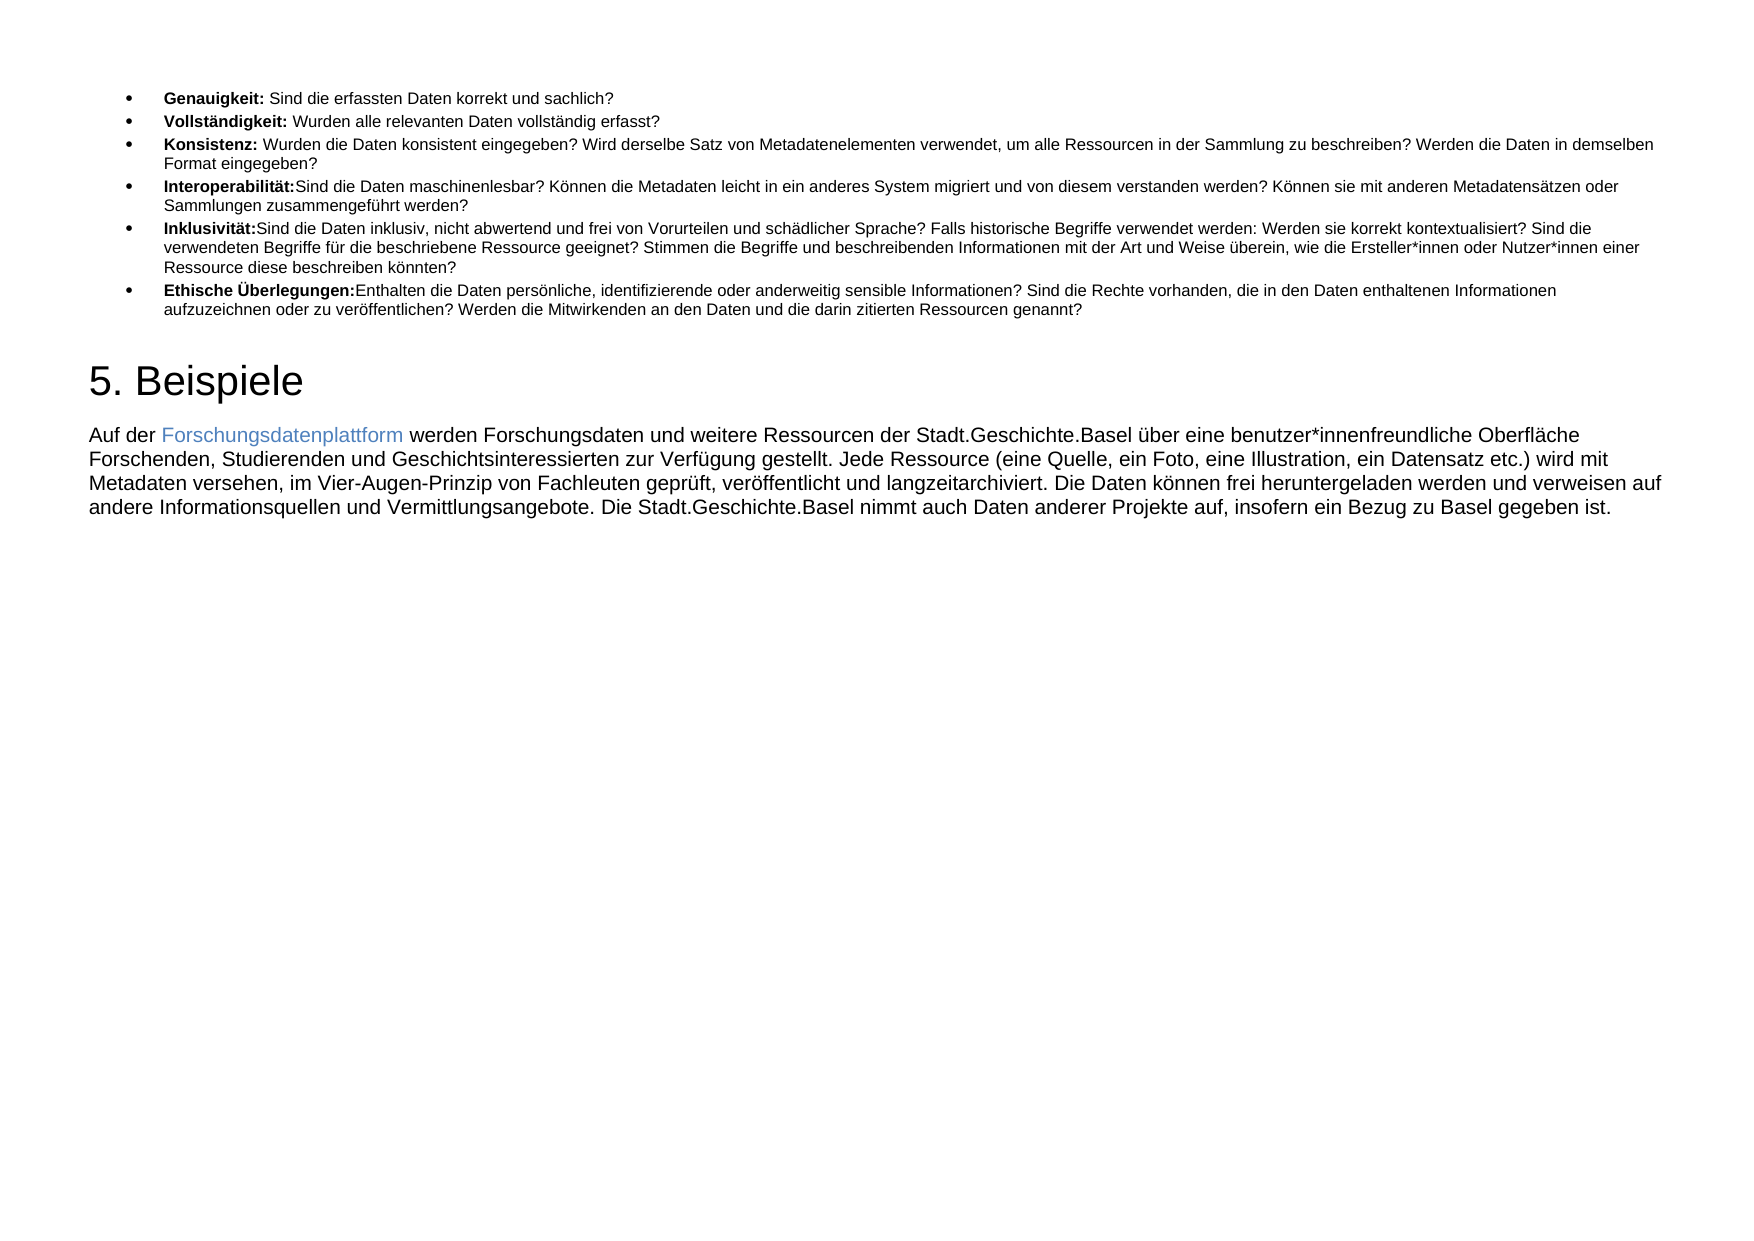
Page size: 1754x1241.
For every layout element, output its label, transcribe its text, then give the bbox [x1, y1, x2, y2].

list Ethische Überlegungen:Enthalten die Daten persönliche, identifizierende oder anderweitig sensible Informationen? Sind die Rechte vorhanden, die in den Daten enthaltenen Informationen aufzuzeichnen oder zu veröffentlichen? Werden die Mitwirkenden an den Daten und die darin zitierten Ressourcen genannt? [126, 280, 1665, 319]
list Konsistenz: Wurden die Daten konsistent eingegeben? Wird derselbe Satz von Metadatenelementen verwendet, um alle Ressourcen in der Sammlung zu beschreiben? Werden die Daten in demselben Format eingegeben? [126, 134, 1665, 173]
list Inklusivität:Sind die Daten inklusiv, nicht abwertend und frei von Vorurteilen und schädlicher Sprache? Falls historische Begriffe verwendet werden: Werden sie korrekt kontextualisiert? Sind die verwendeten Begriffe für die beschriebene Ressource geeignet? Stimmen die Begriffe und beschreibenden Informationen mit der Art und Weise überein, wie die Ersteller*innen oder Nutzer*innen einer Ressource diese beschreiben könnten? [126, 219, 1665, 277]
text Auf der Forschungsdatenplattform werden Forschungsdaten und weitere Ressourcen der Stadt.Geschichte.Basel über eine benutzer*innenfreundliche Oberfläche Forschenden, Studierenden und Geschichtsinteressierten zur Verfügung gestellt. Jede Ressource (eine Quelle, ein Foto, eine Illustration, ein Datensatz etc.) wird mit Metadaten versehen, im Vier-Augen-Prinzip von Fachleuten geprüft, veröffentlicht und langzeitarchiviert. Die Daten können frei heruntergeladen werden und verweisen auf andere Informationsquellen und Vermittlungsangebote. Die Stadt.Geschichte.Basel nimmt auch Daten anderer Projekte auf, insofern ein Bezug zu Basel gegeben ist. [88, 423, 1665, 519]
subtitle 5. Beispiele [88, 356, 1665, 404]
list Interoperabilität:Sind die Daten maschinenlesbar? Können die Metadaten leicht in ein anderes System migriert und von diesem verstanden werden? Können sie mit anderen Metadatensätzen oder Sammlungen zusammengeführt werden? [126, 177, 1665, 215]
list Genauigkeit: Sind die erfassten Daten korrekt und sachlich? [126, 88, 1665, 108]
list Vollständigkeit: Wurden alle relevanten Daten vollständig erfasst? [126, 112, 1665, 131]
